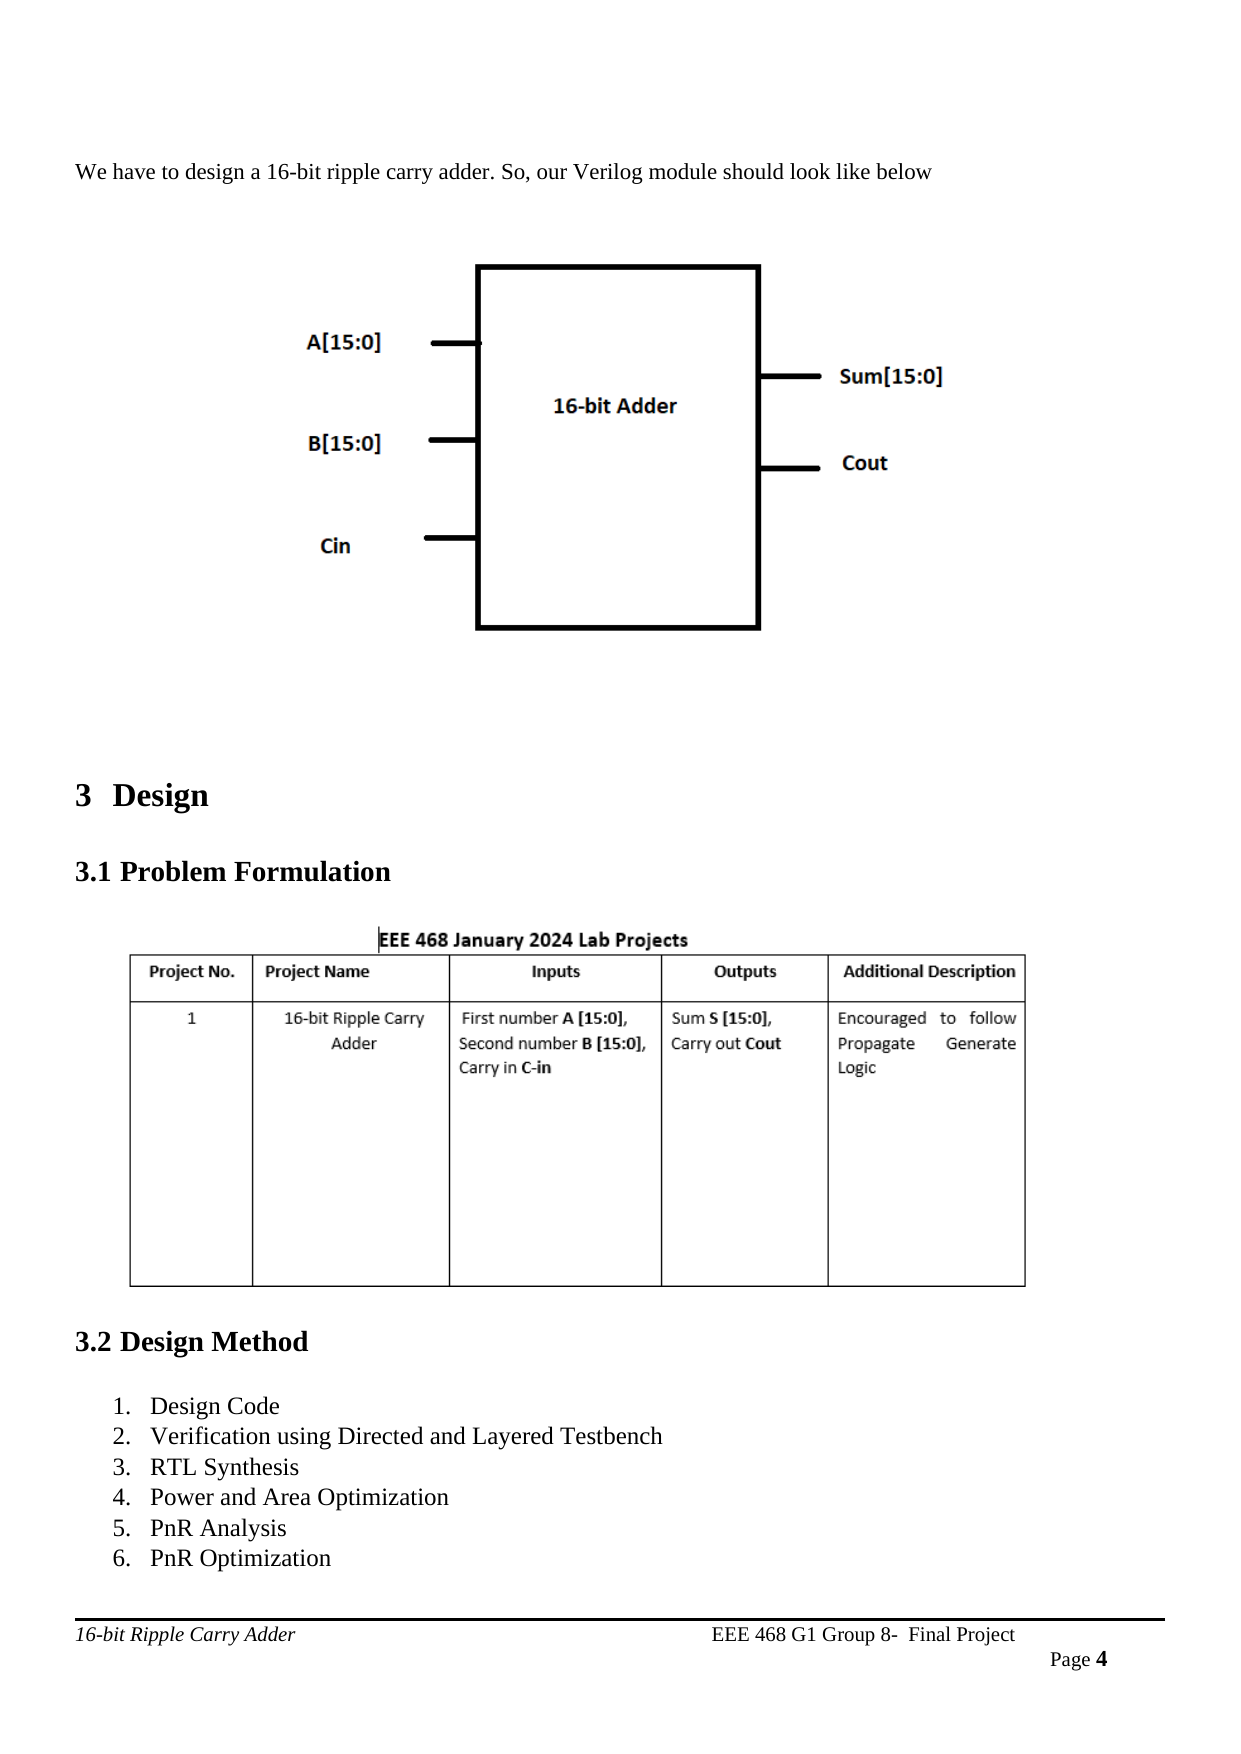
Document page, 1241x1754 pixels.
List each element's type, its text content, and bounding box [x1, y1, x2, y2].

subtitle Problem Formulation [75, 854, 1165, 887]
text We have to design a 16-bit ripple carry adder. So, our Verilog module should look like below [75, 158, 1165, 184]
list Verification using Directed and Layered Testbench [112, 1420, 1165, 1451]
list RTL Synthesis [112, 1451, 1165, 1481]
list Design Code [112, 1390, 1165, 1420]
subtitle Design Method [75, 1324, 1165, 1358]
list Power and Area Optimization [112, 1481, 1165, 1512]
list PnR Optimization [112, 1542, 1165, 1573]
list PnR Analysis [112, 1512, 1165, 1542]
picture [277, 213, 964, 682]
picture [112, 915, 1041, 1287]
subtitle Design [75, 775, 1165, 813]
